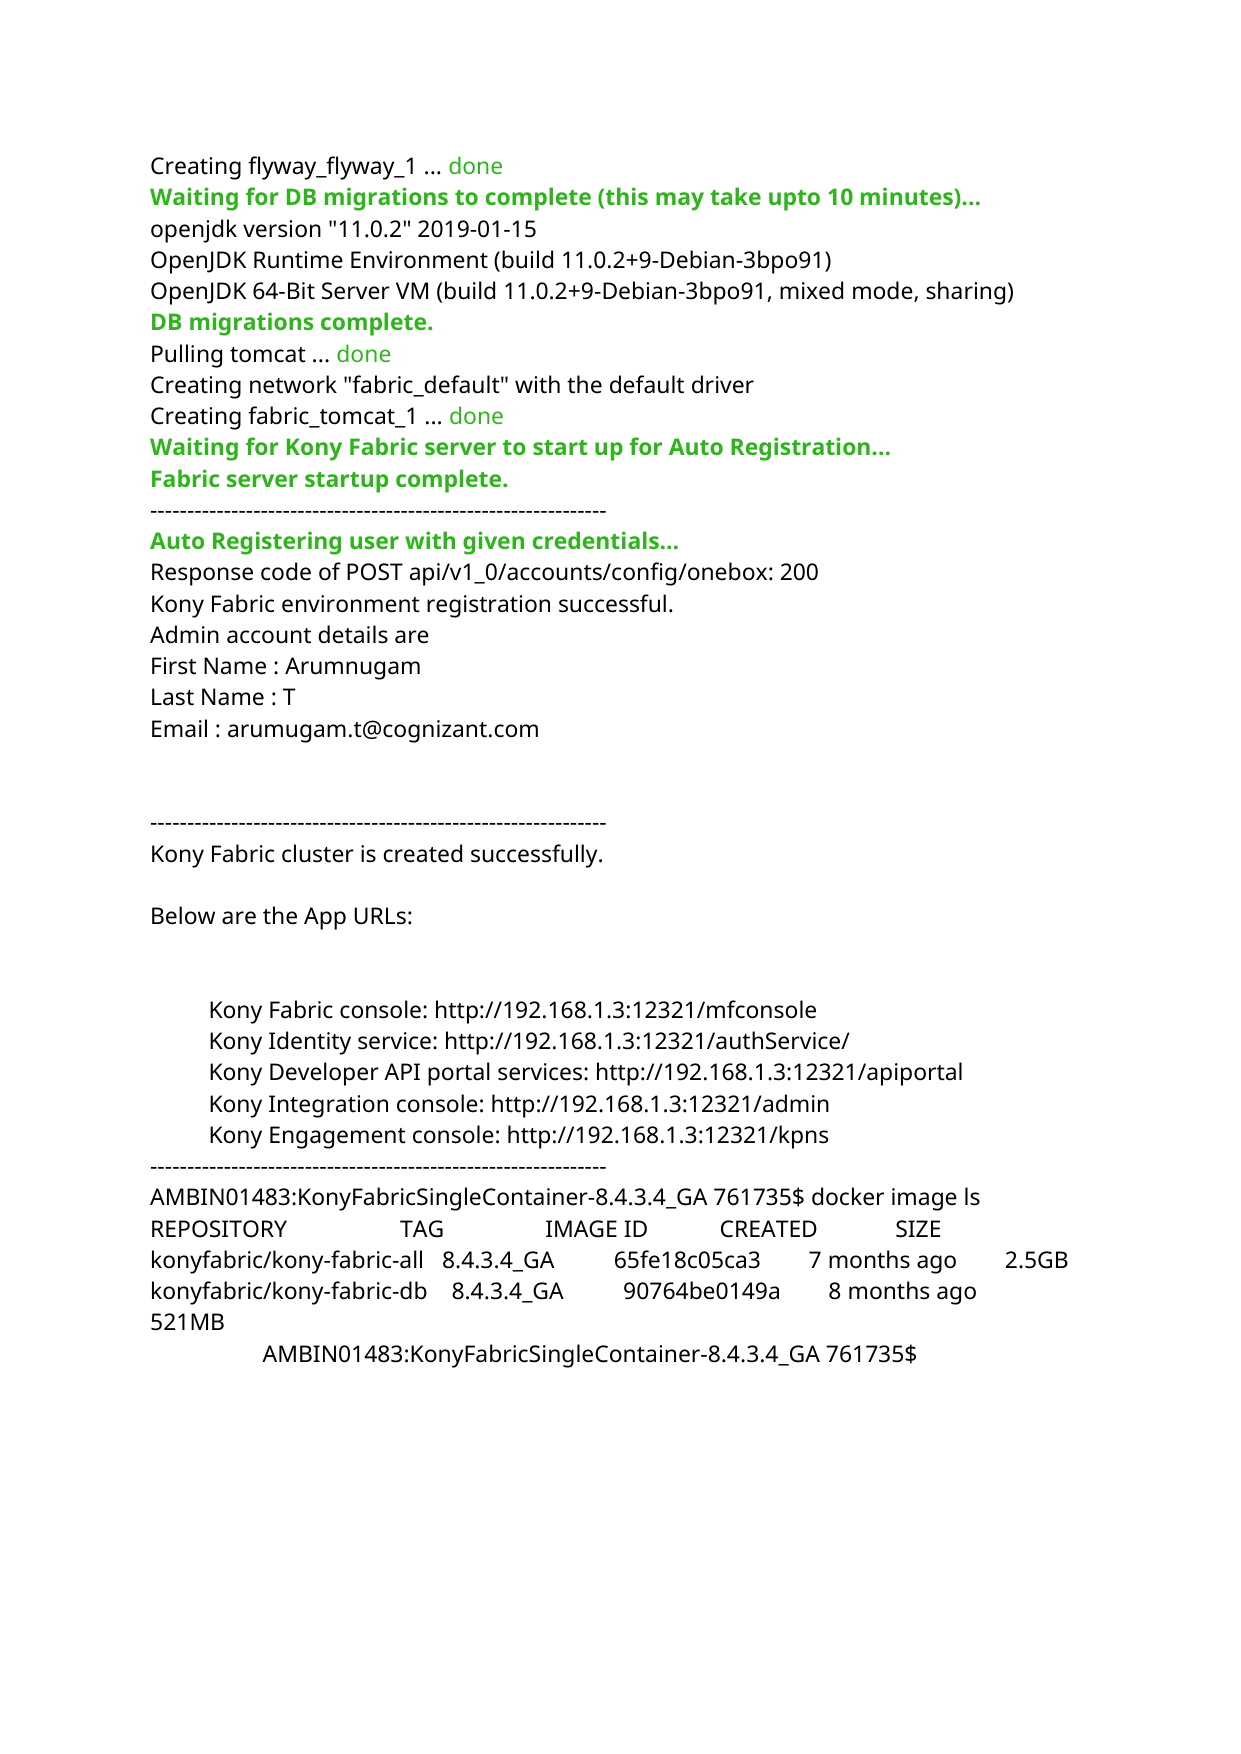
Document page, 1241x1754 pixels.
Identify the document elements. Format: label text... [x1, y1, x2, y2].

text Kony Identity service: http://192.168.1.3:12321/authService/ [150, 1025, 1090, 1056]
text OpenJDK Runtime Environment (build 11.0.2+9-Debian-3bpo91) [150, 244, 1090, 275]
text Creating flyway_flyway_1 ... done [150, 150, 1090, 181]
text Admin account details are [150, 619, 1090, 650]
text Kony Integration console: http://192.168.1.3:12321/admin [150, 1087, 1090, 1119]
text AMBIN01483:KonyFabricSingleContainer-8.4.3.4_GA 761735$ [262, 1337, 1090, 1369]
text Last Name : T [150, 681, 1090, 712]
text Kony Developer API portal services: http://192.168.1.3:12321/apiportal [150, 1056, 1090, 1087]
text Auto Registering user with given credentials... [150, 525, 1090, 556]
text First Name : Arumnugam [150, 650, 1090, 681]
text Kony Engagement console: http://192.168.1.3:12321/kpns [150, 1119, 1090, 1150]
text konyfabric/kony-fabric-all 8.4.3.4_GA 65fe18c05ca3 7 months ago 2.5GB [150, 1244, 1090, 1275]
text konyfabric/kony-fabric-db 8.4.3.4_GA 90764be0149a 8 months ago 521MB [150, 1275, 1090, 1337]
text Creating network "fabric_default" with the default driver [150, 369, 1090, 400]
text Fabric server startup complete. [150, 462, 1090, 494]
text Pulling tomcat ... done [150, 337, 1090, 369]
text -------------------------------------------------------------- [150, 494, 1090, 525]
text OpenJDK 64-Bit Server VM (build 11.0.2+9-Debian-3bpo91, mixed mode, sharing) [150, 275, 1090, 306]
text openjdk version "11.0.2" 2019-01-15 [150, 212, 1090, 244]
text -------------------------------------------------------------- [150, 1150, 1090, 1181]
text DB migrations complete. [150, 306, 1090, 337]
text Kony Fabric environment registration successful. [150, 587, 1090, 619]
text Waiting for Kony Fabric server to start up for Auto Registration... [150, 431, 1090, 462]
text Kony Fabric console: http://192.168.1.3:12321/mfconsole [150, 994, 1090, 1025]
text -------------------------------------------------------------- [150, 806, 1090, 837]
text Kony Fabric cluster is created successfully. [150, 837, 1090, 869]
text Email : arumugam.t@cognizant.com [150, 712, 1090, 744]
text Below are the App URLs: [150, 900, 1090, 931]
text REPOSITORY TAG IMAGE ID CREATED SIZE [150, 1212, 1090, 1244]
text Creating fabric_tomcat_1 ... done [150, 400, 1090, 431]
text Waiting for DB migrations to complete (this may take upto 10 minutes)... [150, 181, 1090, 212]
text Response code of POST api/v1_0/accounts/config/onebox: 200 [150, 556, 1090, 587]
text AMBIN01483:KonyFabricSingleContainer-8.4.3.4_GA 761735$ docker image ls [150, 1181, 1090, 1212]
